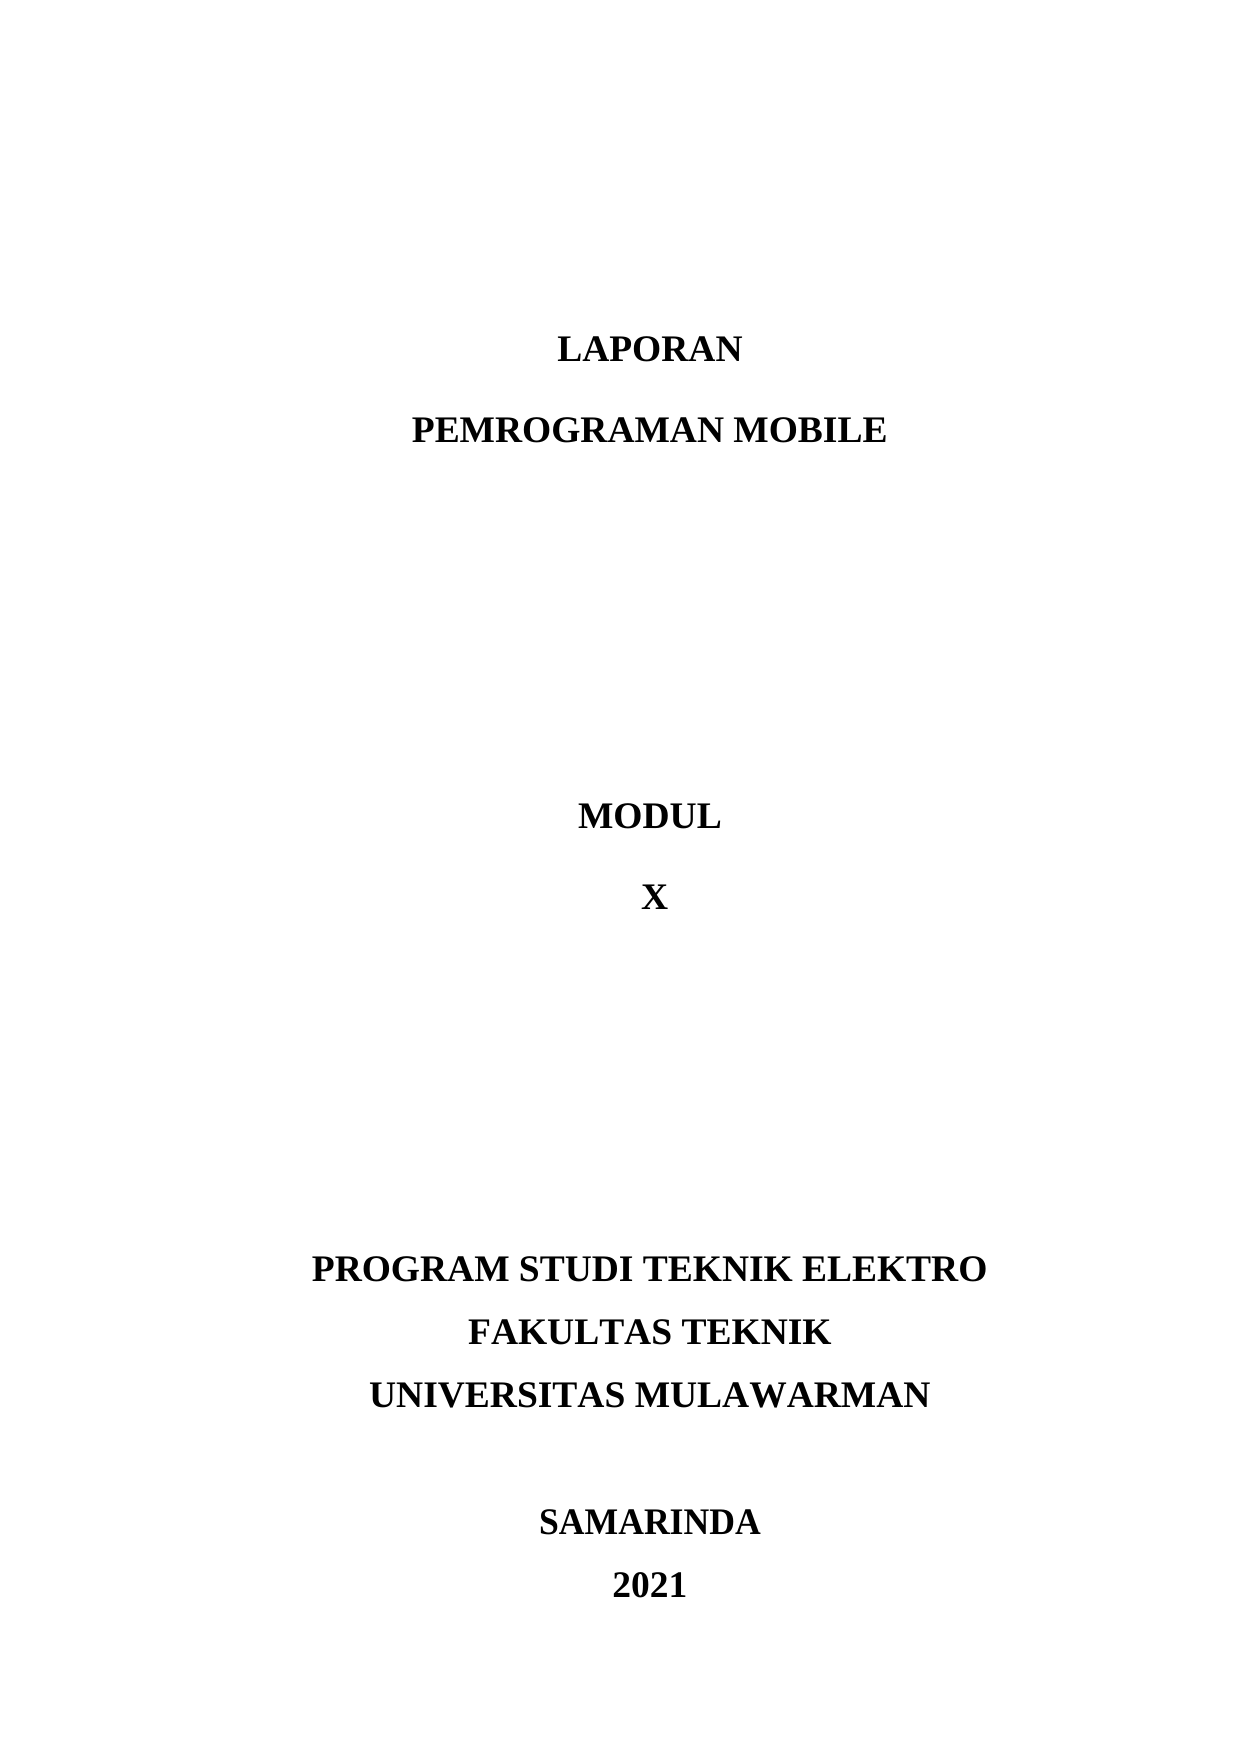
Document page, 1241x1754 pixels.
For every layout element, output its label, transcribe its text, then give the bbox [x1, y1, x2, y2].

text MODUL [207, 793, 1092, 836]
text 2021 [207, 1562, 1092, 1605]
text SAMARINDA [207, 1499, 1092, 1542]
text LAPORAN [207, 326, 1092, 369]
text FAKULTAS TEKNIK [207, 1309, 1092, 1352]
text UNIVERSITAS MULAWARMAN [207, 1373, 1092, 1416]
text PEMROGRAMAN MOBILE [207, 408, 1092, 451]
text X [207, 874, 1092, 918]
text PROGRAM STUDI TEKNIK ELEKTRO [207, 1246, 1092, 1289]
